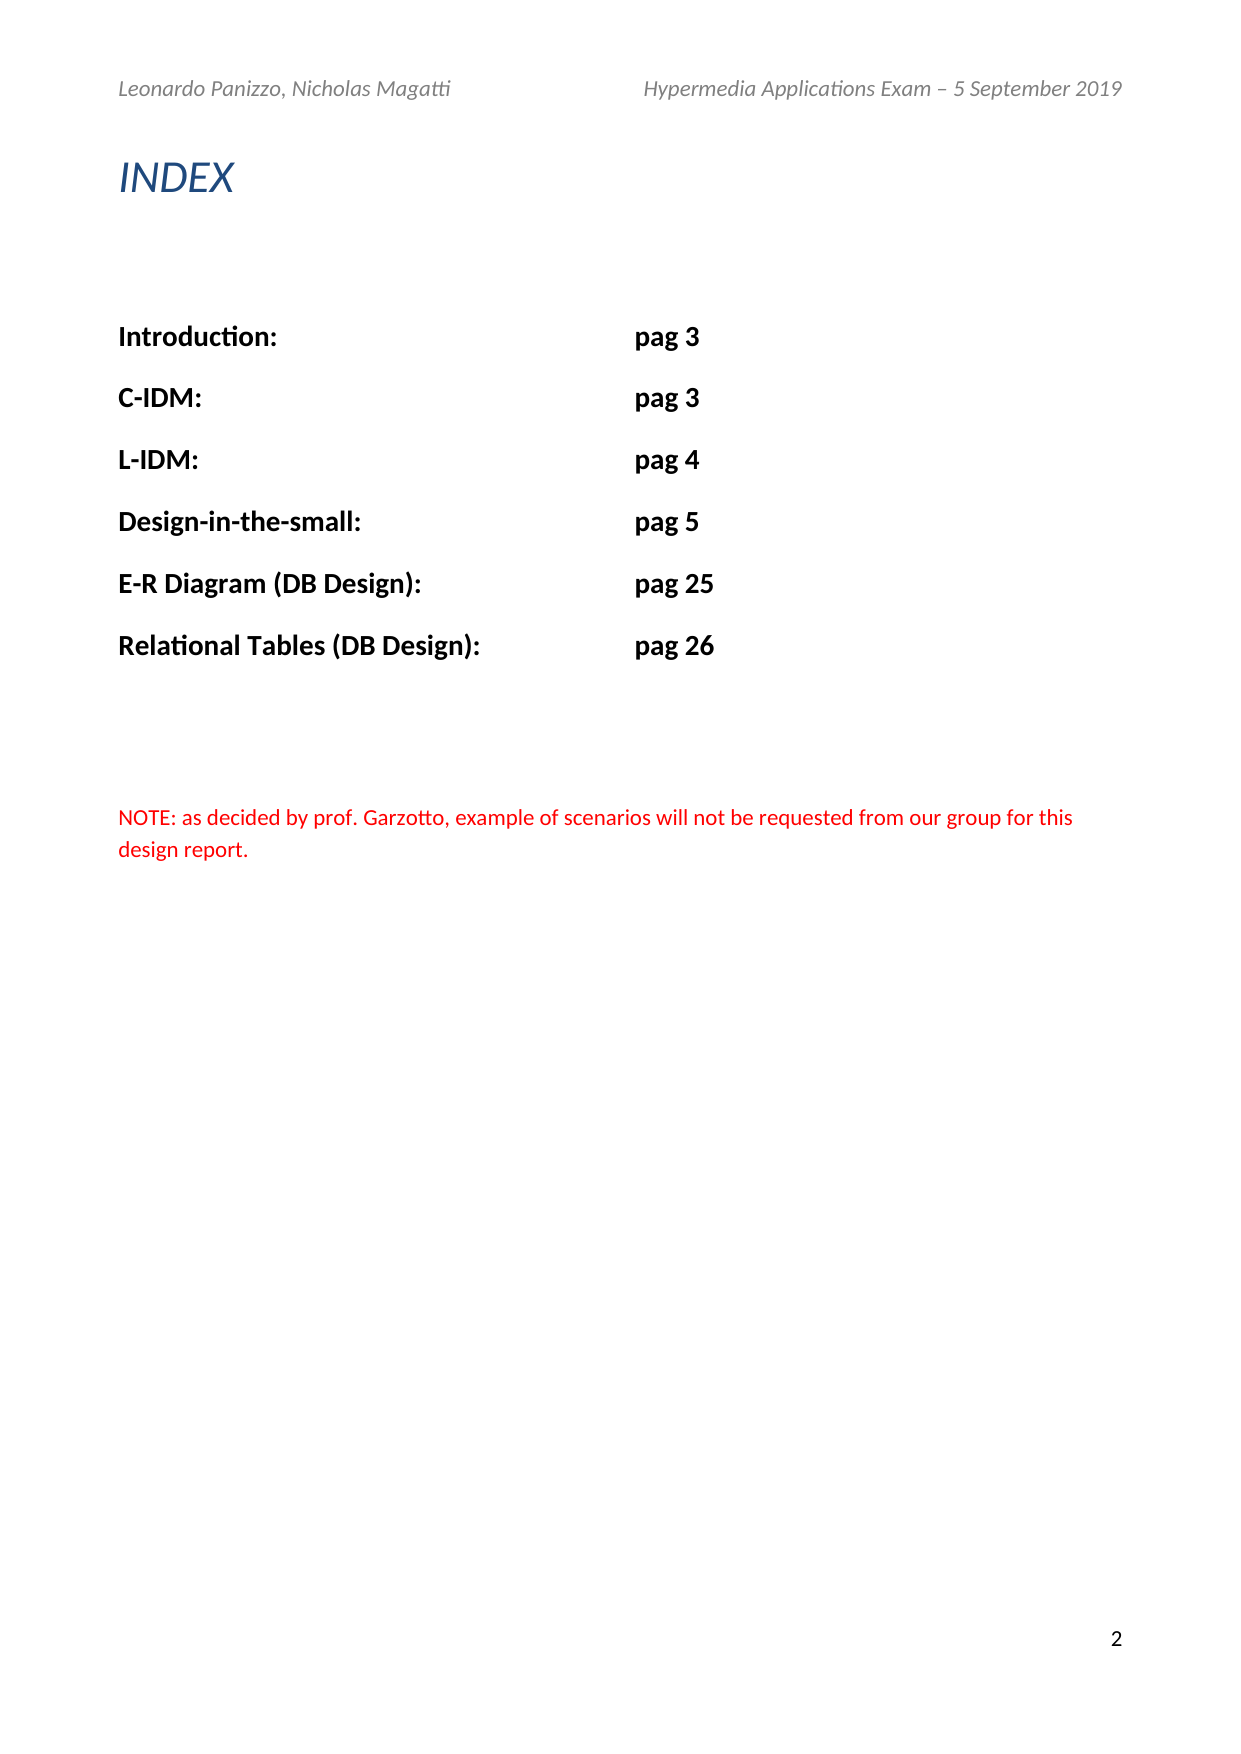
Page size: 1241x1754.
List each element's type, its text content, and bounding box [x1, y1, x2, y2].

text L-IDM: pag 4 [118, 441, 1122, 477]
text Relational Tables (DB Design): pag 26 [118, 627, 1122, 662]
text C-IDM: pag 3 [118, 379, 1122, 415]
text Introduction: pag 3 [118, 318, 1122, 353]
text NOTE: as decided by prof. Garzotto, example of scenarios will not be requested from our group for this design report. [118, 803, 1122, 863]
text Design-in-the-small: pag 5 [118, 503, 1122, 539]
text INDEX [118, 148, 1122, 203]
text E-R Diagram (DB Design): pag 25 [118, 565, 1122, 601]
